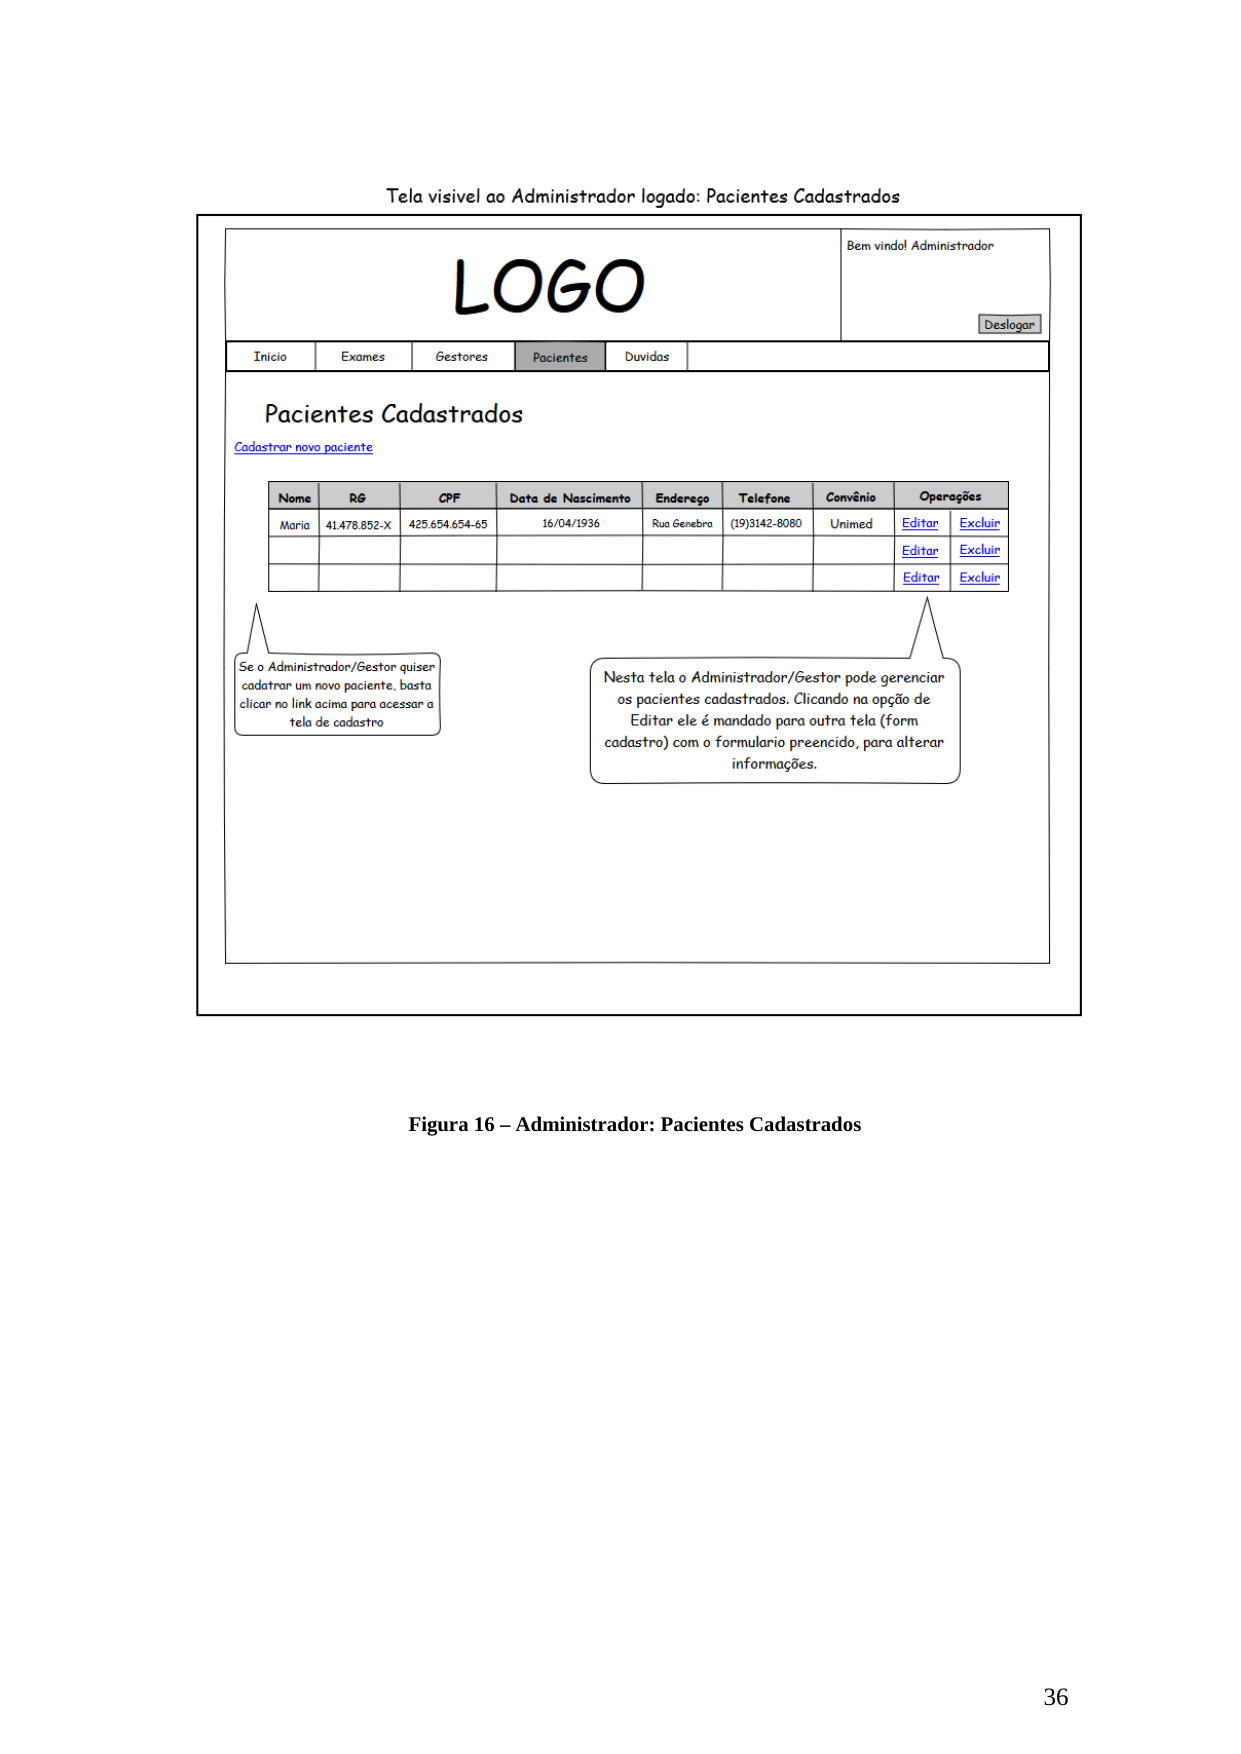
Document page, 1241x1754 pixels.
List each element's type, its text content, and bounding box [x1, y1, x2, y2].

text Figura 16 – Administrador: Pacientes Cadastrados [148, 1112, 1122, 1136]
picture [147, 177, 1122, 1085]
